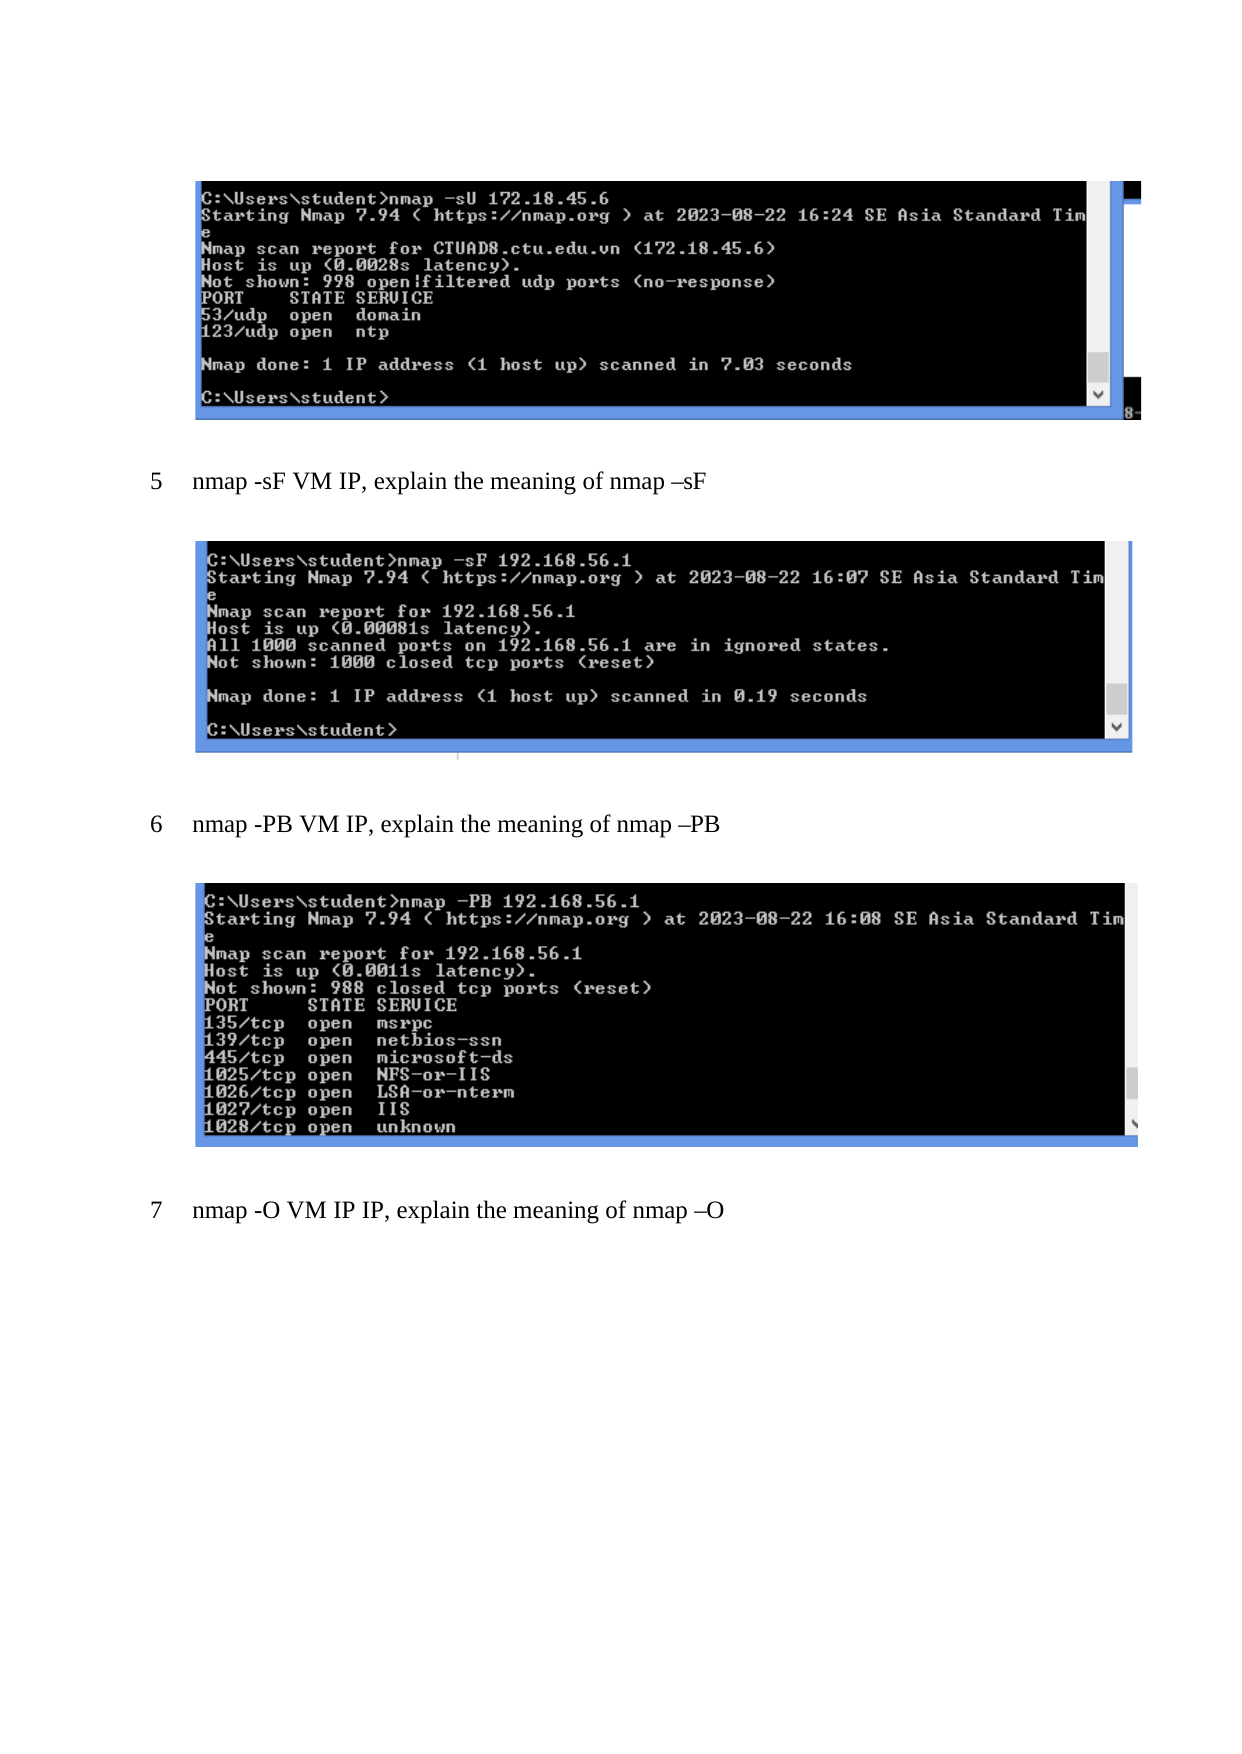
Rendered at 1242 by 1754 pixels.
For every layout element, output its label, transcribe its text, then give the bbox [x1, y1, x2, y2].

list nmap -PB VM IP, explain the meaning of nmap –PB [150, 809, 1148, 838]
list nmap -sF VM IP, explain the meaning of nmap –sF [150, 466, 1148, 495]
list nmap -O VM IP IP, explain the meaning of nmap –O [150, 1195, 1148, 1224]
picture [195, 541, 1133, 760]
picture [195, 181, 1142, 420]
picture [195, 883, 1138, 1147]
